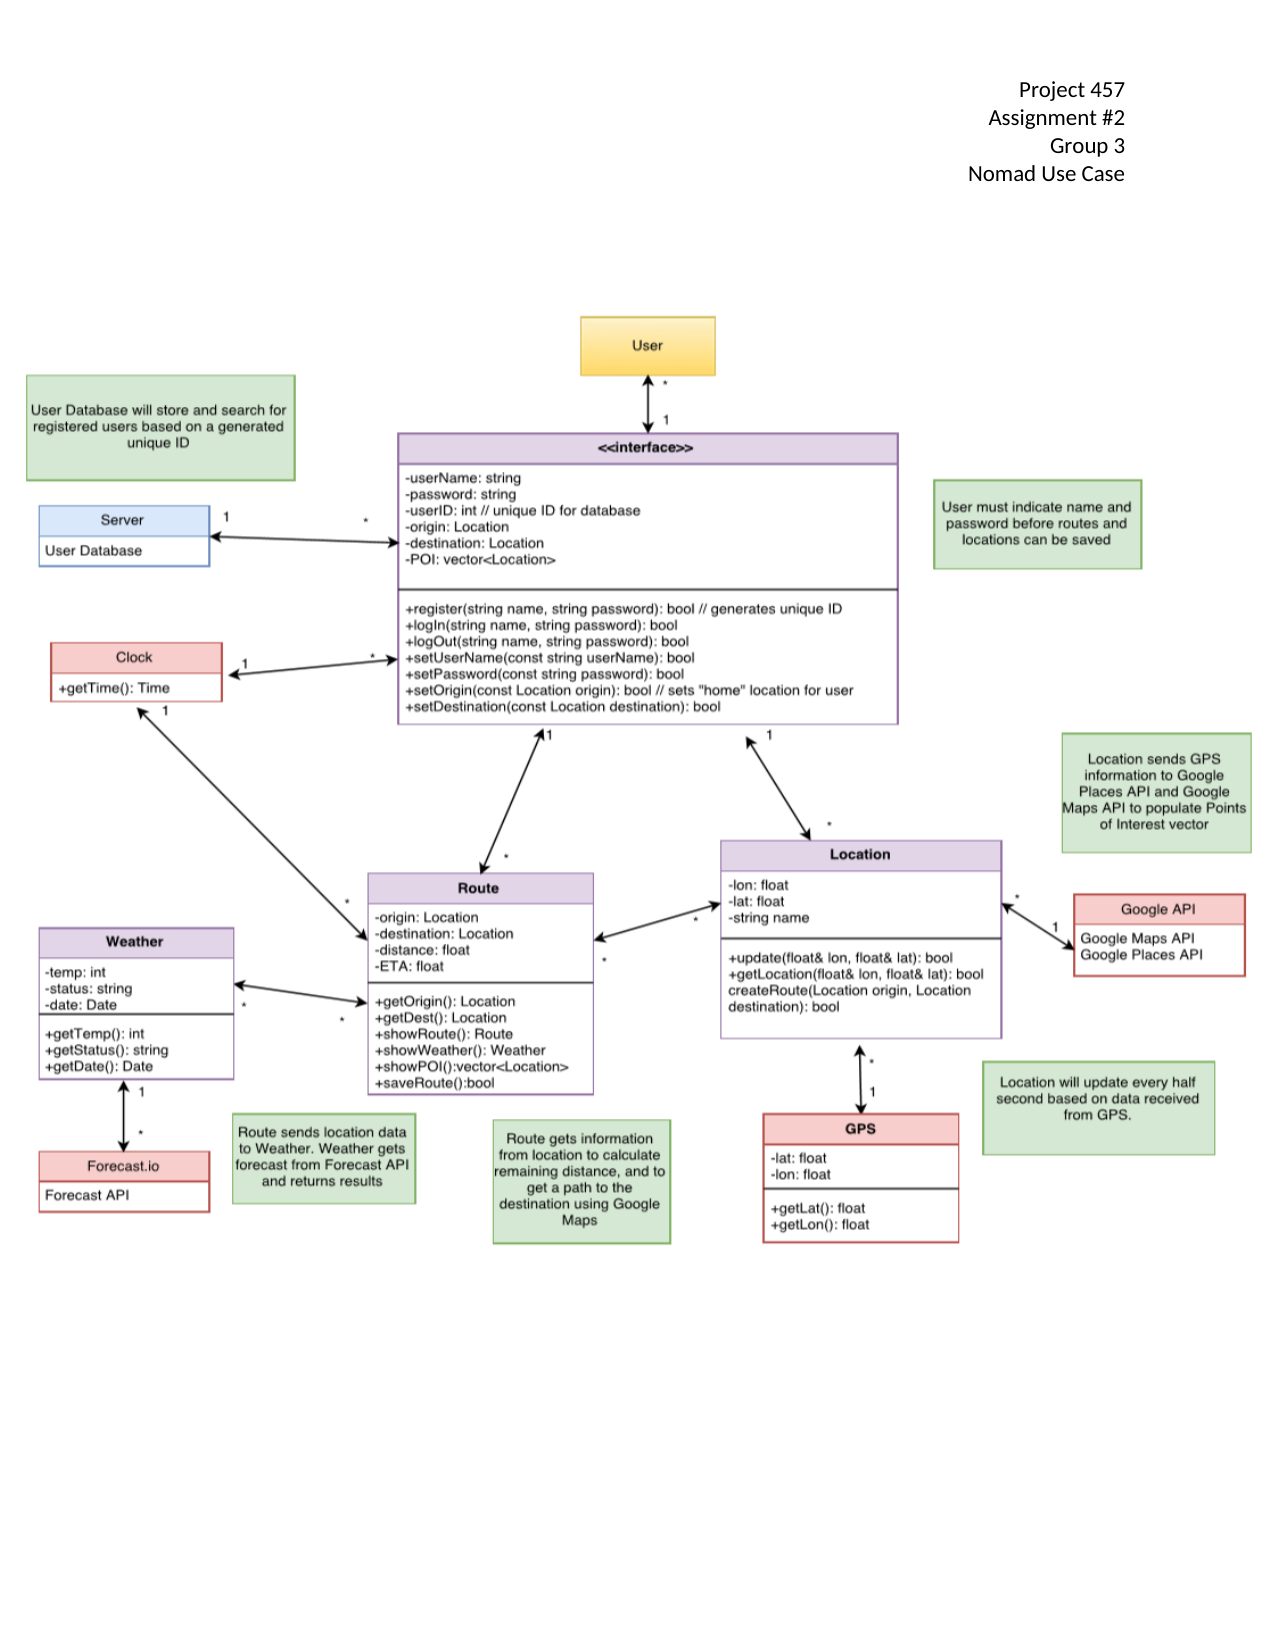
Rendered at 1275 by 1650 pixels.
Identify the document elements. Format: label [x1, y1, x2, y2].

picture [14, 308, 1261, 1263]
